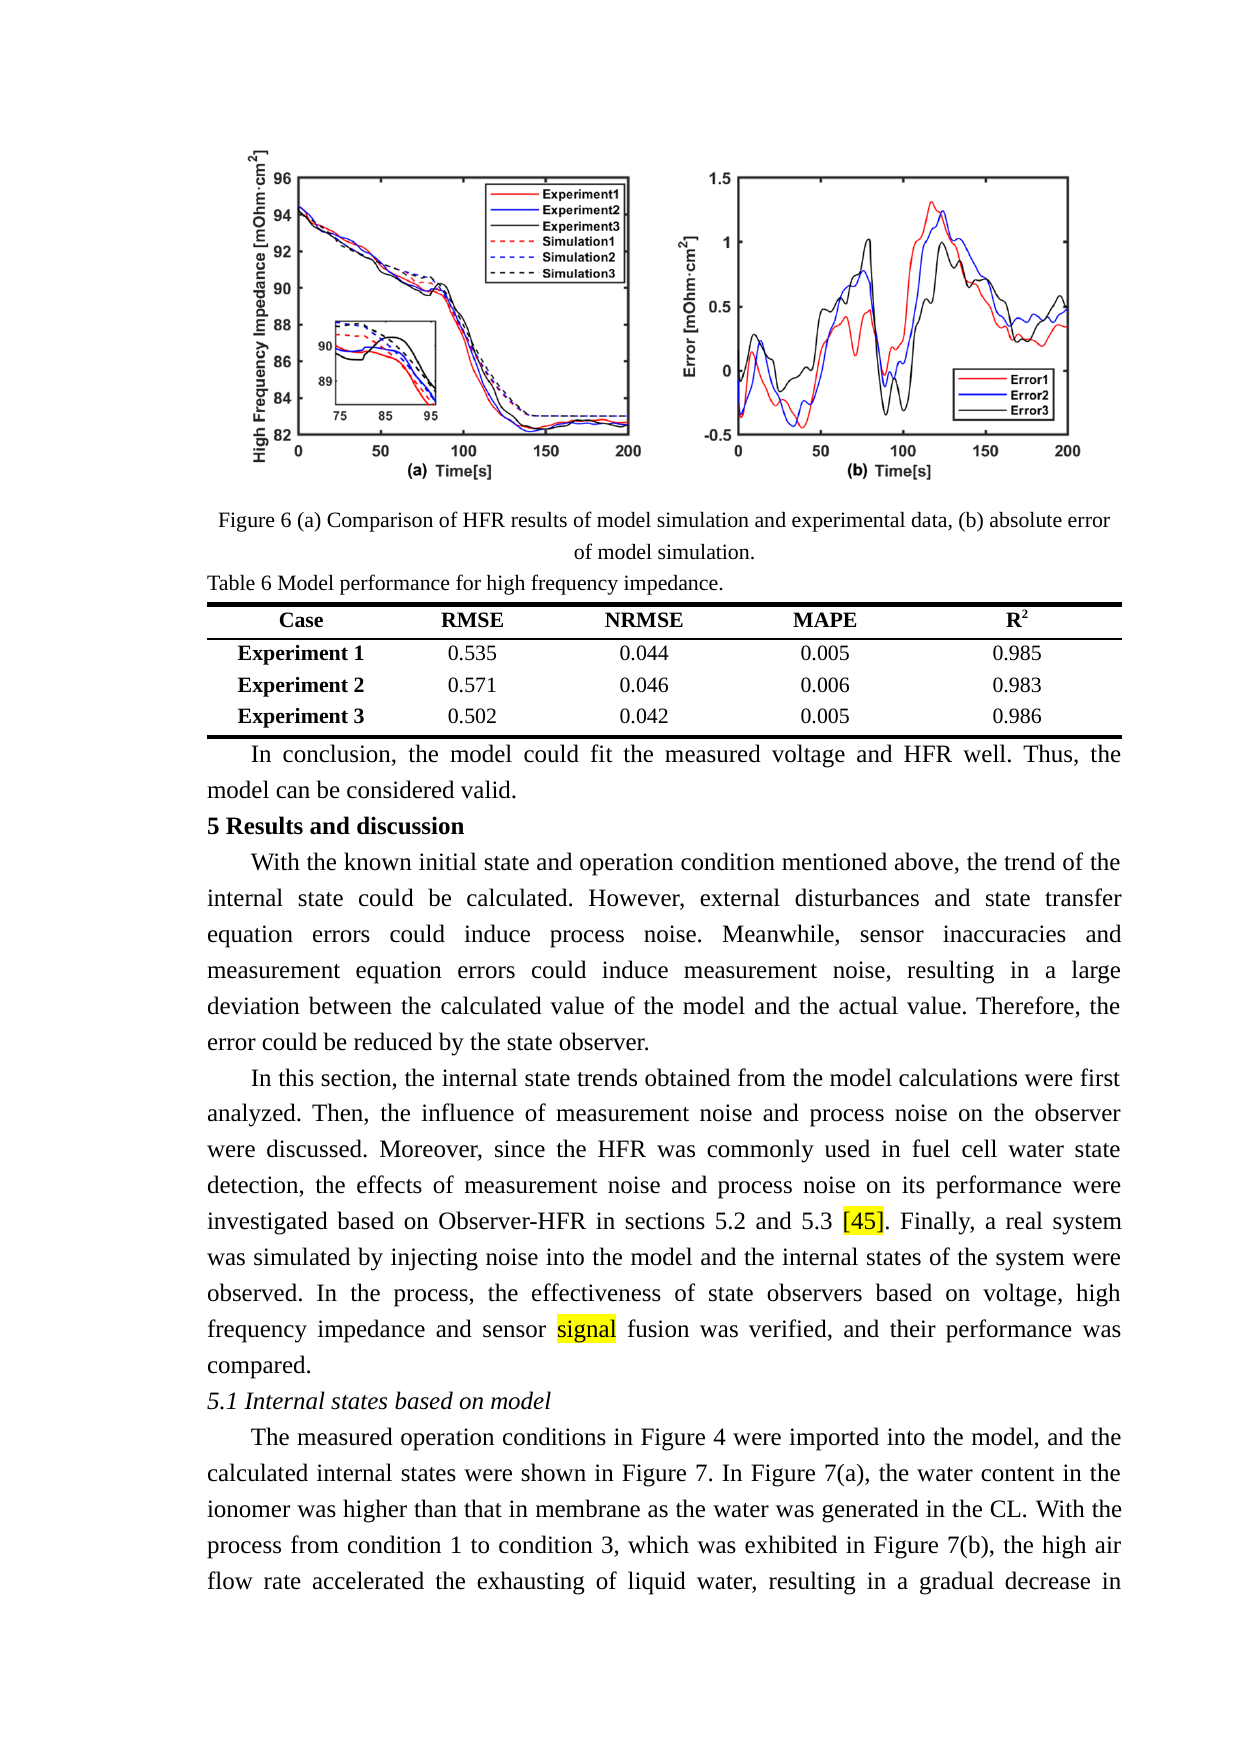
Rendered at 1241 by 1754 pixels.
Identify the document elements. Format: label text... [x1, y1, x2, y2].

picture [206, 141, 1123, 508]
table_header MAPE [739, 607, 912, 638]
table_header Case [207, 607, 395, 638]
text Table 6 Model performance for high frequency impedance. [207, 570, 1122, 596]
table_cell Experiment 1 [207, 640, 395, 672]
table_cell 0.985 [912, 640, 1122, 672]
subtitle 5.1 Internal states based on model [207, 1386, 1122, 1415]
table_cell 0.983 [912, 672, 1122, 703]
table_cell 0.535 [395, 640, 549, 672]
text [207, 1422, 1122, 1594]
table_cell 0.044 [550, 640, 738, 672]
table_cell Experiment 2 [207, 672, 395, 703]
table_cell Experiment 3 [207, 703, 395, 734]
subtitle Results and discussion [207, 811, 1122, 840]
text Figure 6 (a) Comparison of HFR results of model simulation and experimental data, (b) absolute error of model simulation. [207, 508, 1122, 564]
table_cell 0.986 [912, 703, 1122, 734]
table_cell 0.005 [739, 640, 912, 672]
table_cell 0.042 [550, 703, 738, 734]
text With the known initial state and operation condition mentioned above, the trend of the internal state could be calculated. However, external disturbances and state transfer equation errors could induce process noise. Meanwhile, sensor inaccuracies and measurement equation errors could induce measurement noise, resulting in a large deviation between the calculated value of the model and the actual value. Therefore, the error could be reduced by the state observer. [207, 847, 1122, 1055]
text In this section, the internal state trends obtained from the model calculations were first analyzed. Then, the influence of measurement noise and process noise on the observer were discussed. Moreover, since the HFR was commonly used in fuel cell water state detection, the effects of measurement noise and process noise on its performance were investigated based on Observer-HFR in sections 5.2 and 5.3 [45]. Finally, a real system was simulated by injecting noise into the model and the internal states of the system were observed. In the process, the effectiveness of state observers based on voltage, high frequency impedance and sensor signal fusion was verified, and their performance was compared. [207, 1063, 1122, 1379]
table_header R2 [912, 607, 1122, 638]
text In conclusion, the model could fit the measured voltage and HFR well. Thus, the model can be considered valid. [207, 739, 1122, 804]
table_header RMSE [395, 607, 549, 638]
table_cell 0.502 [395, 703, 549, 734]
table_cell 0.046 [550, 672, 738, 703]
table_cell 0.005 [739, 703, 912, 734]
table_cell 0.006 [739, 672, 912, 703]
table_cell 0.571 [395, 672, 549, 703]
table_header NRMSE [550, 607, 738, 638]
